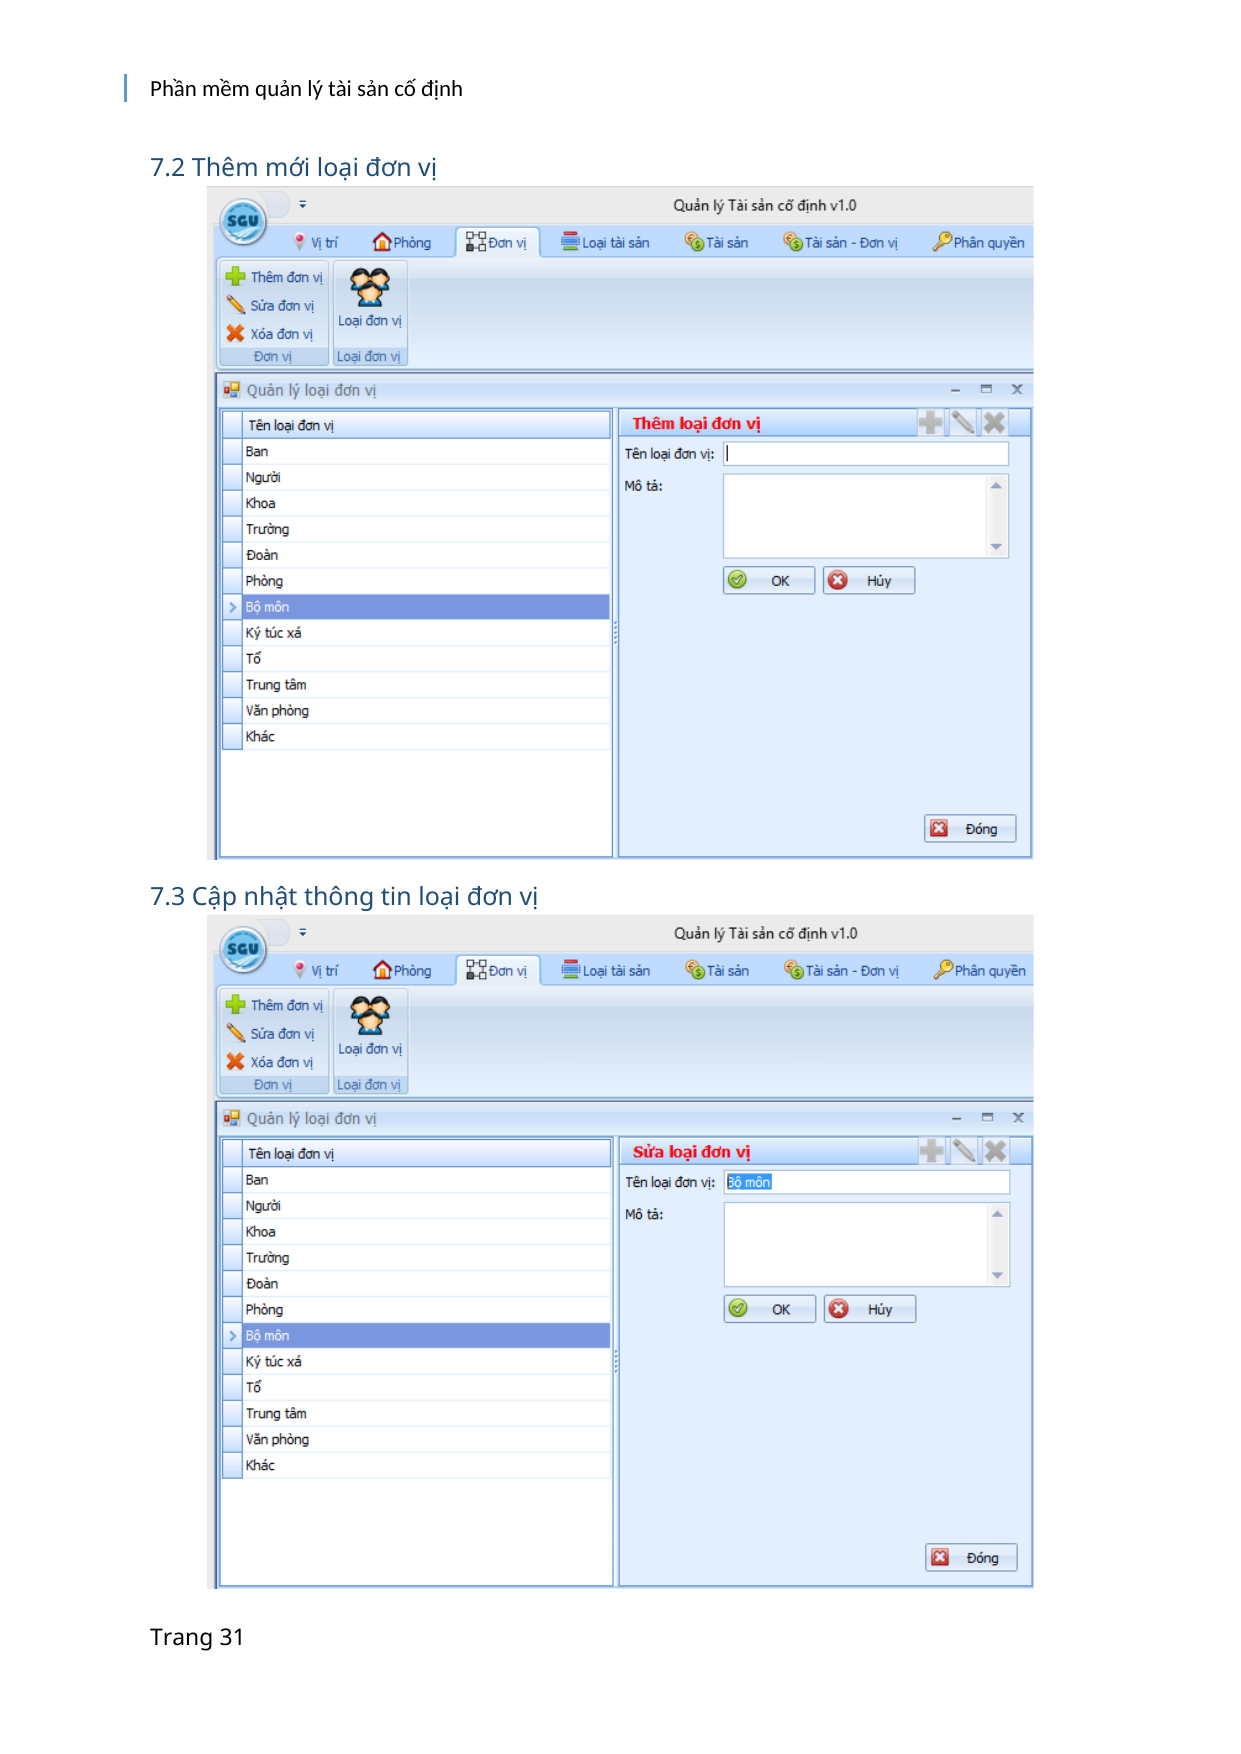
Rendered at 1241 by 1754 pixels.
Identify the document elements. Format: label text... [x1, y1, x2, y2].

picture [206, 915, 1034, 1589]
subtitle 7.2 Thêm mới loại đơn vị [150, 150, 1090, 184]
subtitle 7.3 Cập nhật thông tin loại đơn vị [150, 878, 1090, 912]
picture [206, 186, 1034, 860]
